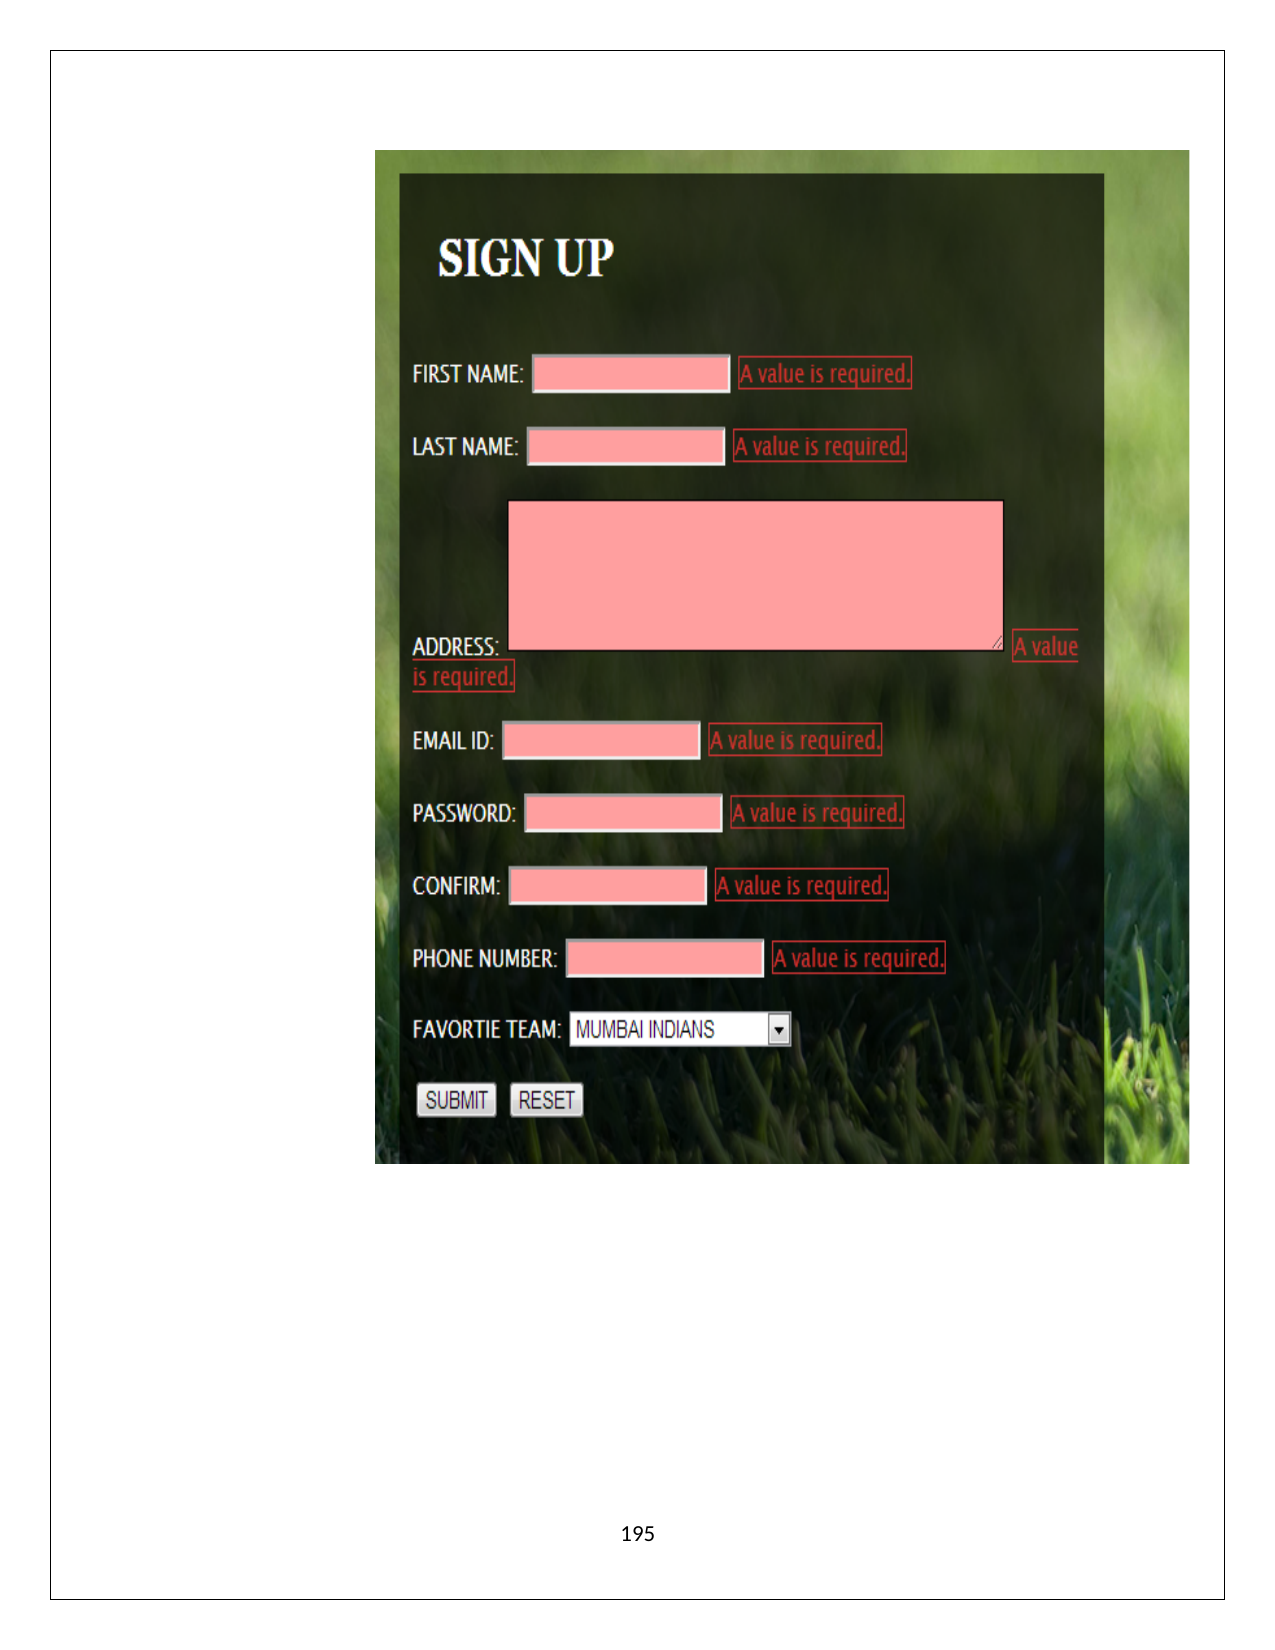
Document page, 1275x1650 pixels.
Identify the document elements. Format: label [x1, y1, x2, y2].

picture [375, 150, 1190, 1164]
